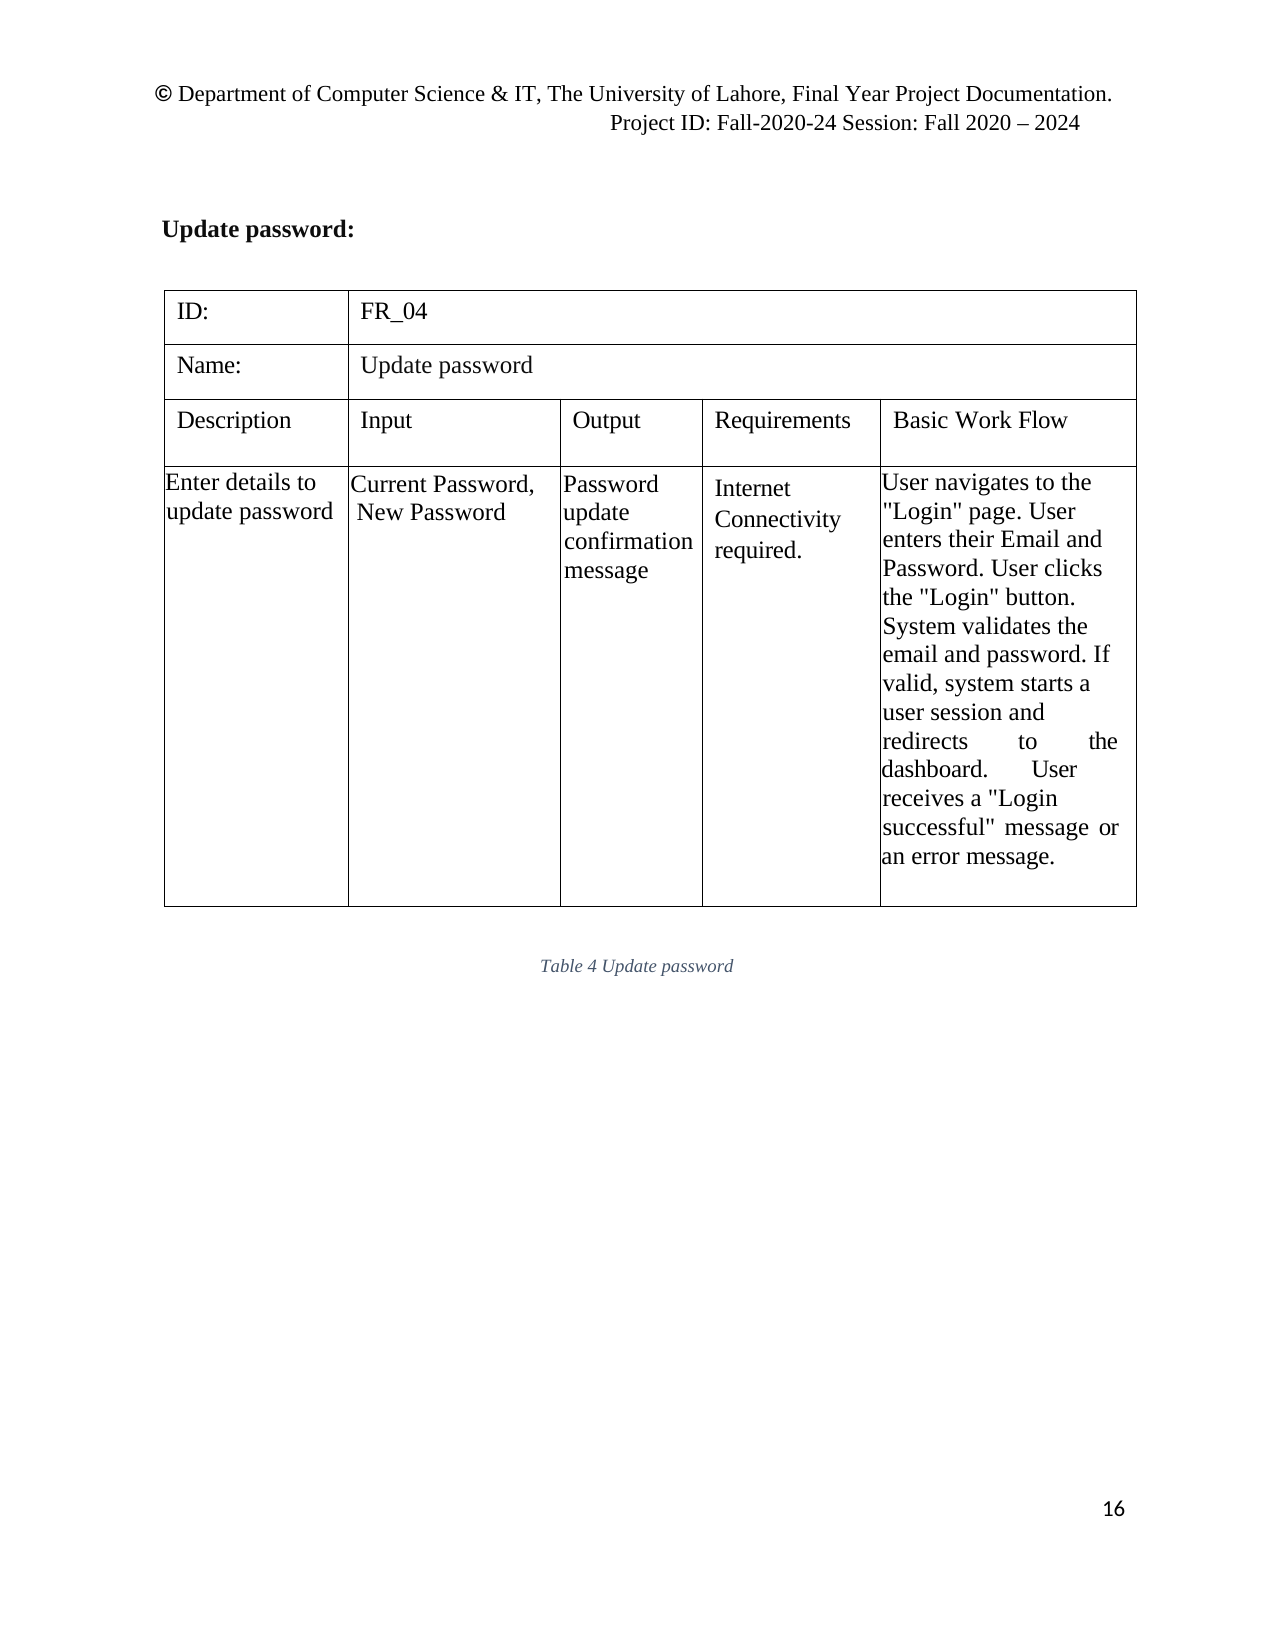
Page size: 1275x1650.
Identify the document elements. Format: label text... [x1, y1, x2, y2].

text Update password: [161, 214, 1125, 242]
text Table 4 Update password [150, 955, 1125, 976]
table_cell Basic Work Flow [881, 400, 1136, 466]
table_cell Requirements [703, 400, 880, 466]
table_cell Update password [349, 345, 1136, 398]
table_cell Internet Connectivity required. [703, 467, 880, 906]
table_cell [349, 467, 560, 906]
table_cell Name: [165, 345, 348, 398]
table_cell Enter details to update password [165, 467, 348, 906]
table_header FR_04 [349, 291, 1136, 343]
table_cell [561, 467, 702, 906]
table_cell Input [349, 400, 560, 466]
table_header ID: [165, 291, 348, 343]
table_cell Output [561, 400, 702, 466]
table_cell User navigates to the "Login" page. User enters their Email and Password. User clicks the "Login" button. System validates the email and password. If valid, system starts a user session and redirects to the dashboard. User receives a "Login successful" message or an error message. [881, 467, 1136, 906]
table_cell Description [165, 400, 348, 466]
